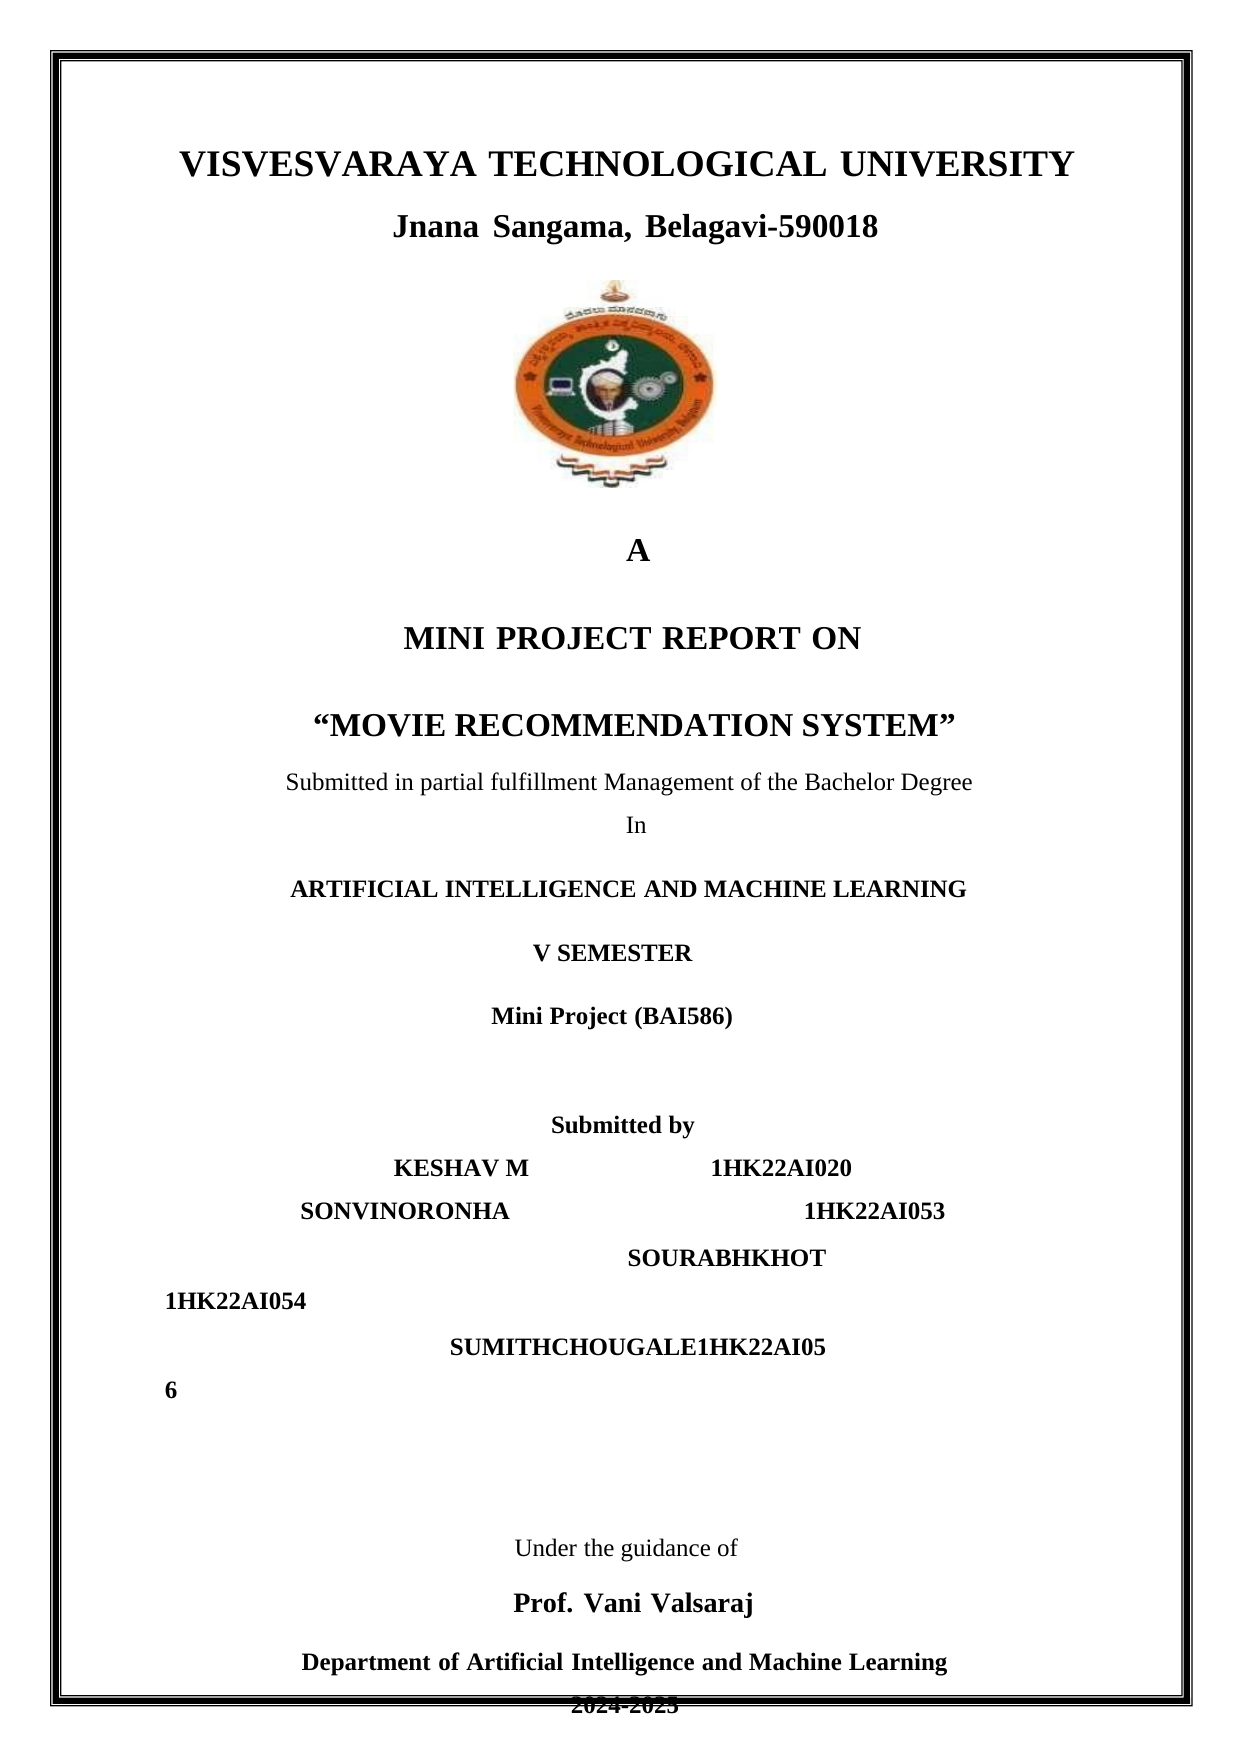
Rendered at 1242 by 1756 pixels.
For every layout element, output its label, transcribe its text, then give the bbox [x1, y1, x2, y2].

text Submitted in partial fulfillment Management of the Bachelor Degree In [285, 767, 992, 839]
picture [513, 280, 718, 488]
text SOURABHKHOT 1HK22AI054 [164, 1243, 831, 1314]
subtitle Department of Artificial Intelligence and Machine Learning 2024-2025 [301, 1647, 950, 1718]
subtitle Mini Project (BAI586) [177, 1001, 1047, 1030]
text ARTIFICIAL INTELLIGENCE AND MACHINE LEARNING [290, 874, 1089, 902]
subtitle Jnana Sangama, Belagavi-590018 [193, 206, 1077, 245]
text Under the guidance of [514, 1533, 1089, 1562]
text A [186, 300, 1089, 569]
text V SEMESTER [177, 938, 1048, 967]
text SUMITHCHOUGALE1HK22AI056 [164, 1332, 831, 1404]
text Submitted by KESHAV M 1HK22AI020 SONVINORONHA 1HK22AI053 [168, 1110, 1077, 1225]
text Prof. Vani Valsaraj [513, 1586, 1089, 1619]
subtitle MINI PROJECT REPORT ON [177, 618, 1087, 657]
subtitle VISVESVARAYA TECHNOLOGICAL UNIVERSITY [177, 142, 1077, 185]
text “MOVIE RECOMMENDATION SYSTEM” [191, 705, 1077, 743]
